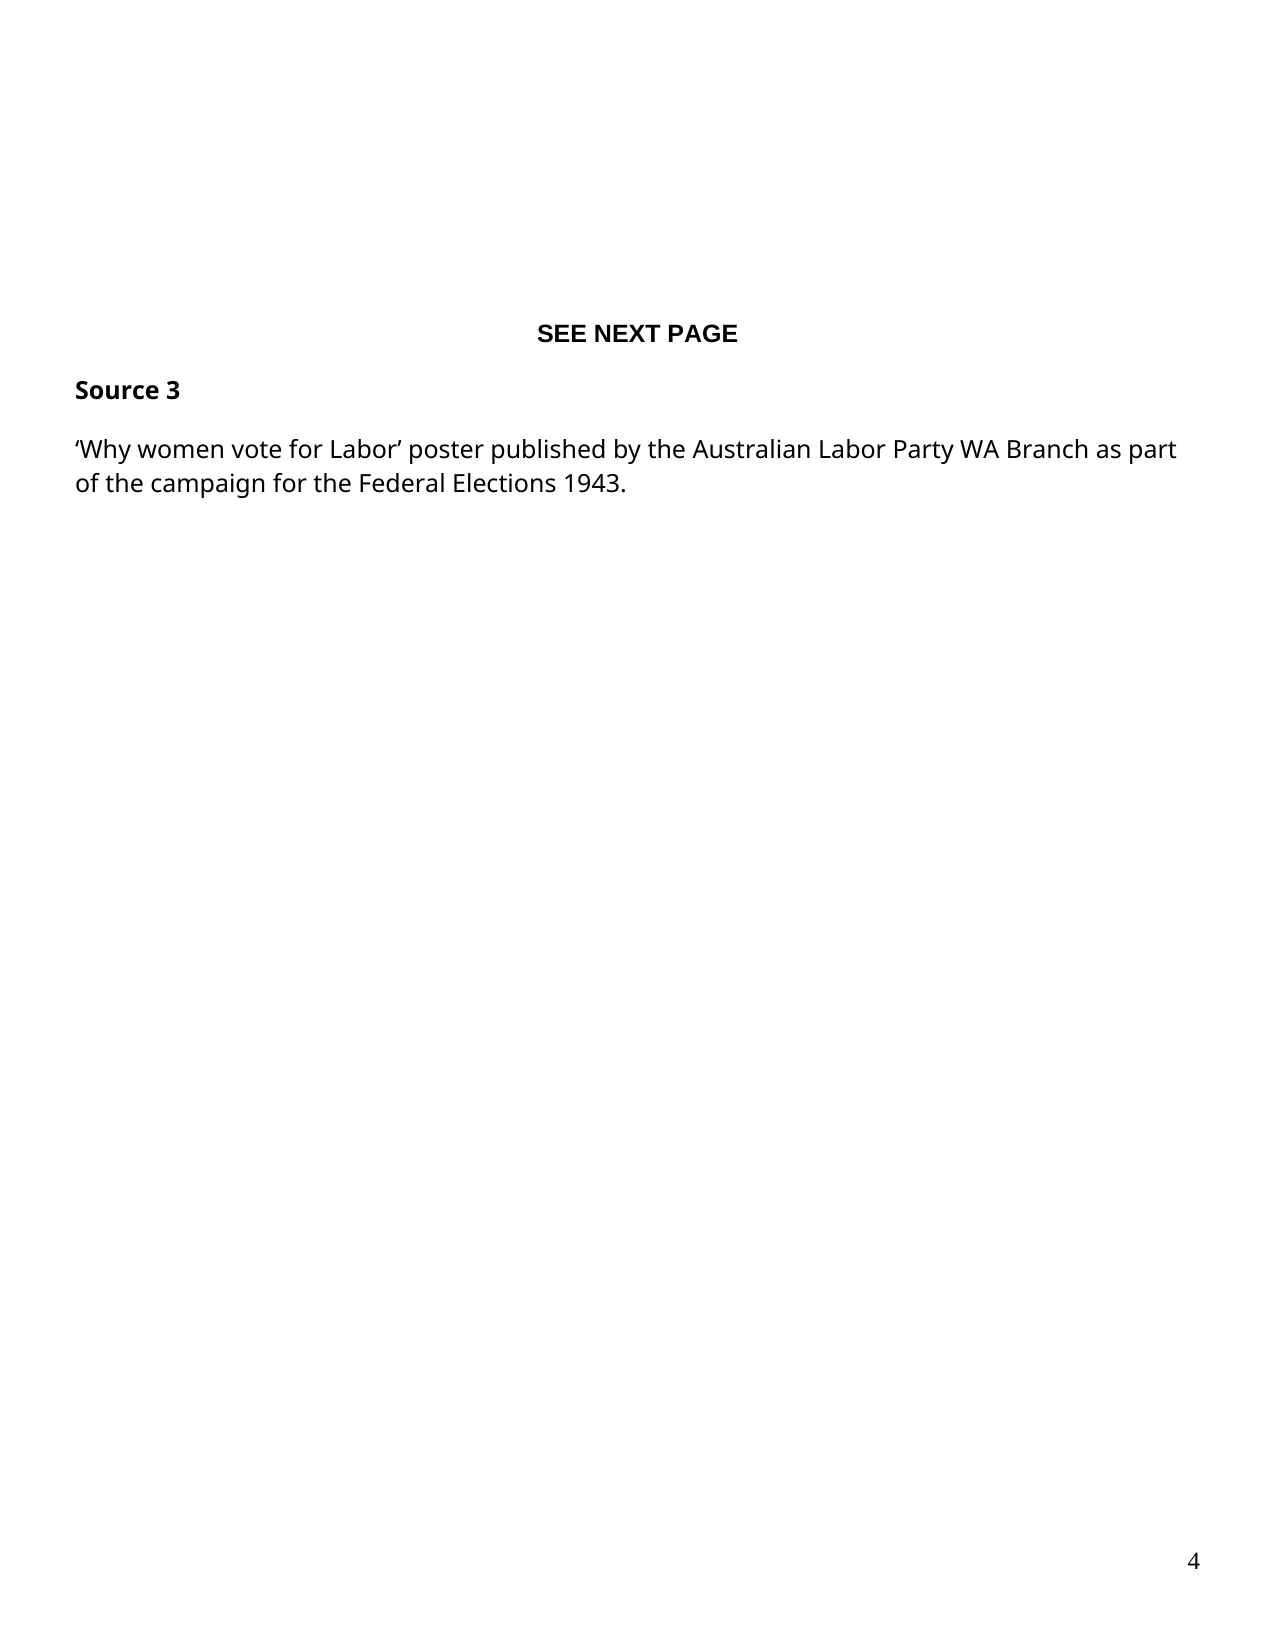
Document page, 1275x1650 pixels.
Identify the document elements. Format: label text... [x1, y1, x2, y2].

text ‘Why women vote for Labor’ poster published by the Australian Labor Party WA Branch as part of the campaign for the Federal Elections 1943. [75, 432, 1200, 500]
text SEE NEXT PAGE [75, 319, 1200, 347]
text Source 3 [75, 372, 1200, 407]
